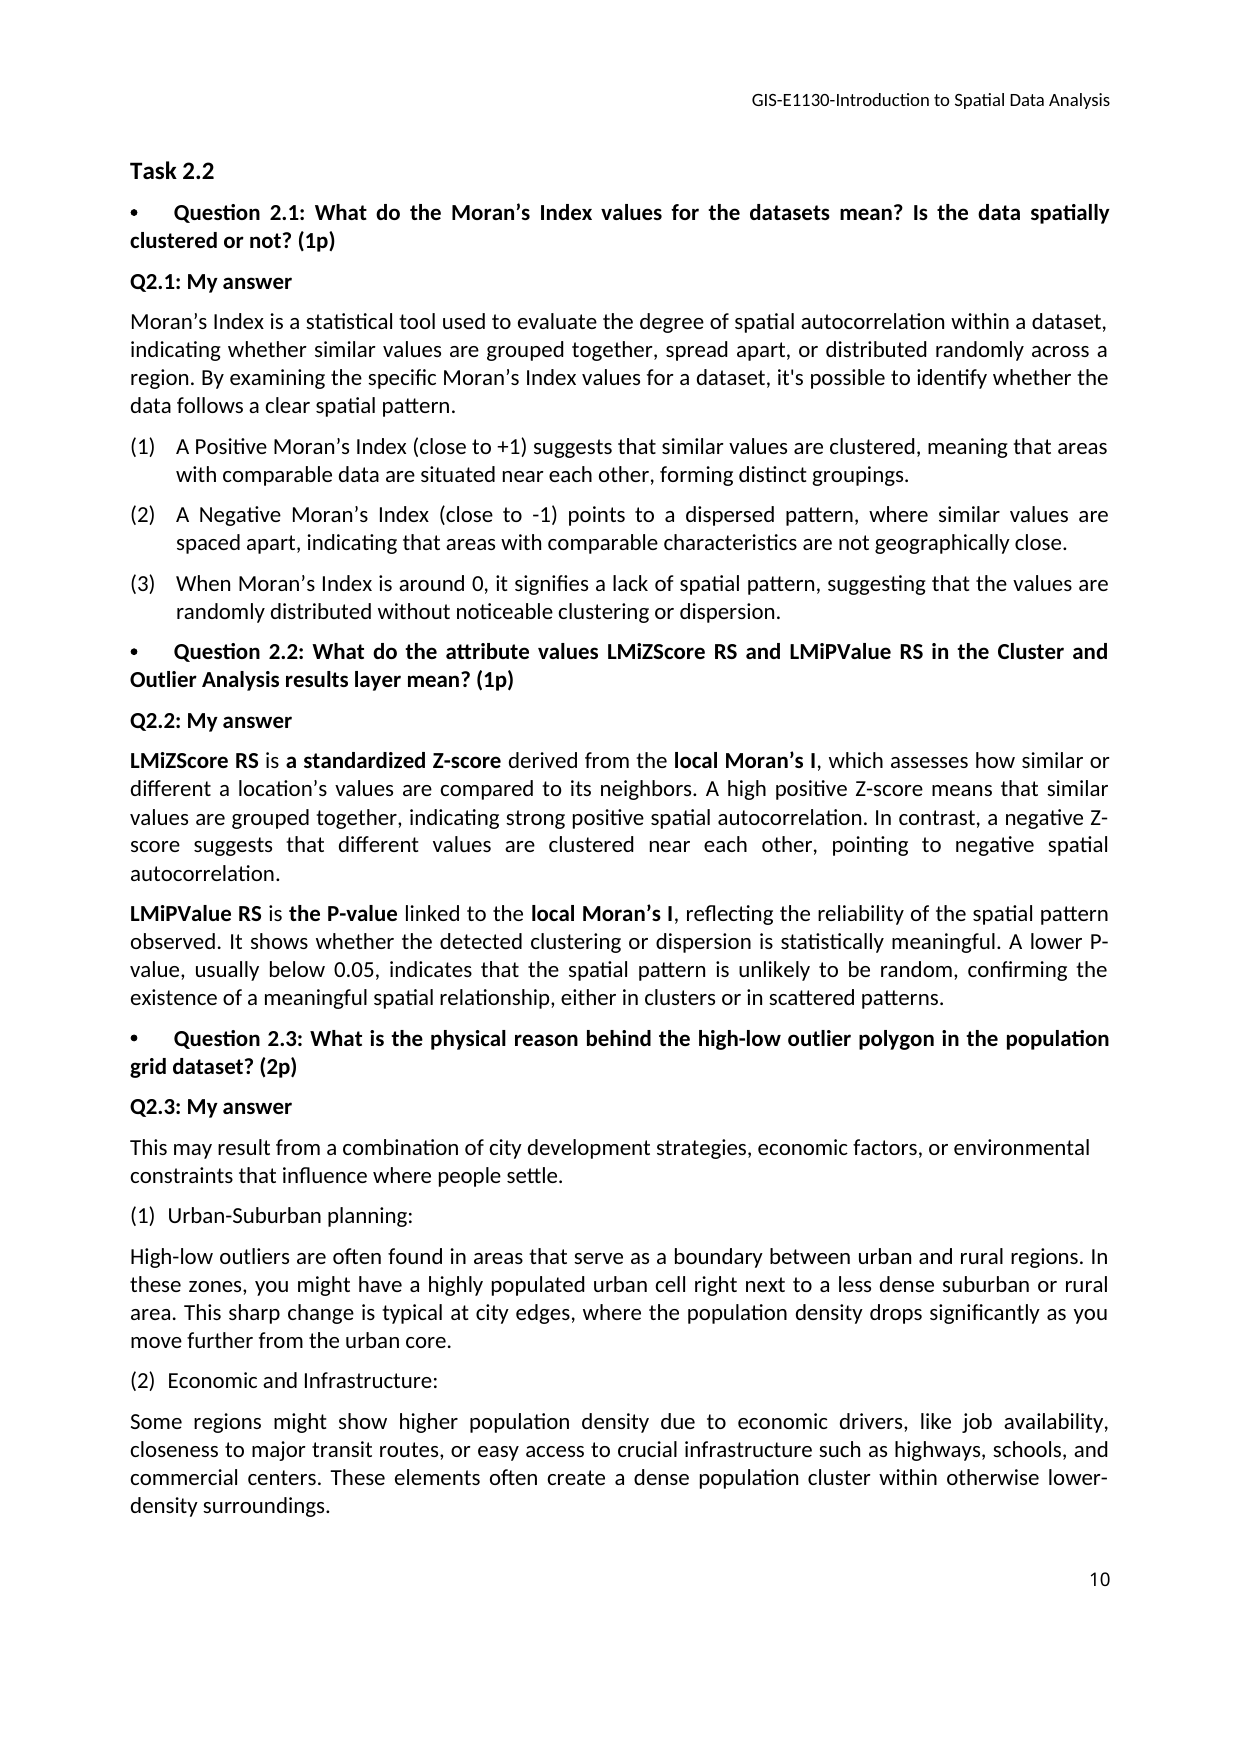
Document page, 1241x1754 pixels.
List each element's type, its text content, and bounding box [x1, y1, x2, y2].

text This may result from a combination of city development strategies, economic factors, or environmental constraints that influence where people settle. [130, 1133, 1110, 1189]
list Q2.3: My answer [130, 1092, 1110, 1120]
list Question 2.1: What do the Moran’s Index values for the datasets mean? Is the data spatially clustered or not? (1p) [130, 198, 1110, 254]
text LMiPValue RS is the P-value linked to the local Moran’s I, reflecting the reliability of the spatial pattern observed. It shows whether the detected clustering or dispersion is statistically meaningful. A lower P-value, usually below 0.05, indicates that the spatial pattern is unlikely to be random, confirming the existence of a meaningful spatial relationship, either in clusters or in scattered patterns. [130, 899, 1110, 1011]
list A Negative Moran’s Index (close to -1) points to a dispersed pattern, where similar values are spaced apart, indicating that areas with comparable characteristics are not geographically close. [130, 500, 1110, 556]
list Q2.2: My answer [130, 706, 1110, 734]
list Question 2.2: What do the attribute values LMiZScore RS and LMiPValue RS in the Cluster and Outlier Analysis results layer mean? (1p) [130, 637, 1110, 693]
list Question 2.3: What is the physical reason behind the high-low outlier polygon in the population grid dataset? (2p) [130, 1024, 1110, 1080]
text Some regions might show higher population density due to economic drivers, like job availability, closeness to major transit routes, or easy access to crucial infrastructure such as highways, schools, and commercial centers. These elements often create a dense population cluster within otherwise lower-density surroundings. [130, 1407, 1110, 1519]
text LMiZScore RS is a standardized Z-score derived from the local Moran’s I, which assesses how similar or different a location’s values are compared to its neighbors. A high positive Z-score means that similar values are grouped together, indicating strong positive spatial autocorrelation. In contrast, a negative Z-score suggests that different values are clustered near each other, pointing to negative spatial autocorrelation. [130, 747, 1110, 887]
list When Moran’s Index is around 0, it signifies a lack of spatial pattern, suggesting that the values are randomly distributed without noticeable clustering or dispersion. [130, 569, 1110, 625]
list Q2.1: My answer [130, 267, 1110, 295]
text High-low outliers are often found in areas that serve as a boundary between urban and rural regions. In these zones, you might have a highly populated urban cell right next to a less dense suburban or rural area. This sharp change is typical at city edges, where the population density drops significantly as you move further from the urban core. [130, 1242, 1110, 1354]
list Urban-Suburban planning: [130, 1201, 1110, 1229]
list Economic and Infrastructure: [130, 1366, 1110, 1394]
list A Positive Moran’s Index (close to +1) suggests that similar values are clustered, meaning that areas with comparable data are situated near each other, forming distinct groupings. [130, 432, 1110, 488]
list Task 2.2 [130, 155, 1110, 186]
text Moran’s Index is a statistical tool used to evaluate the degree of spatial autocorrelation within a dataset, indicating whether similar values are grouped together, spread apart, or distributed randomly across a region. By examining the specific Moran’s Index values for a dataset, it's possible to identify whether the data follows a clear spatial pattern. [130, 307, 1110, 419]
